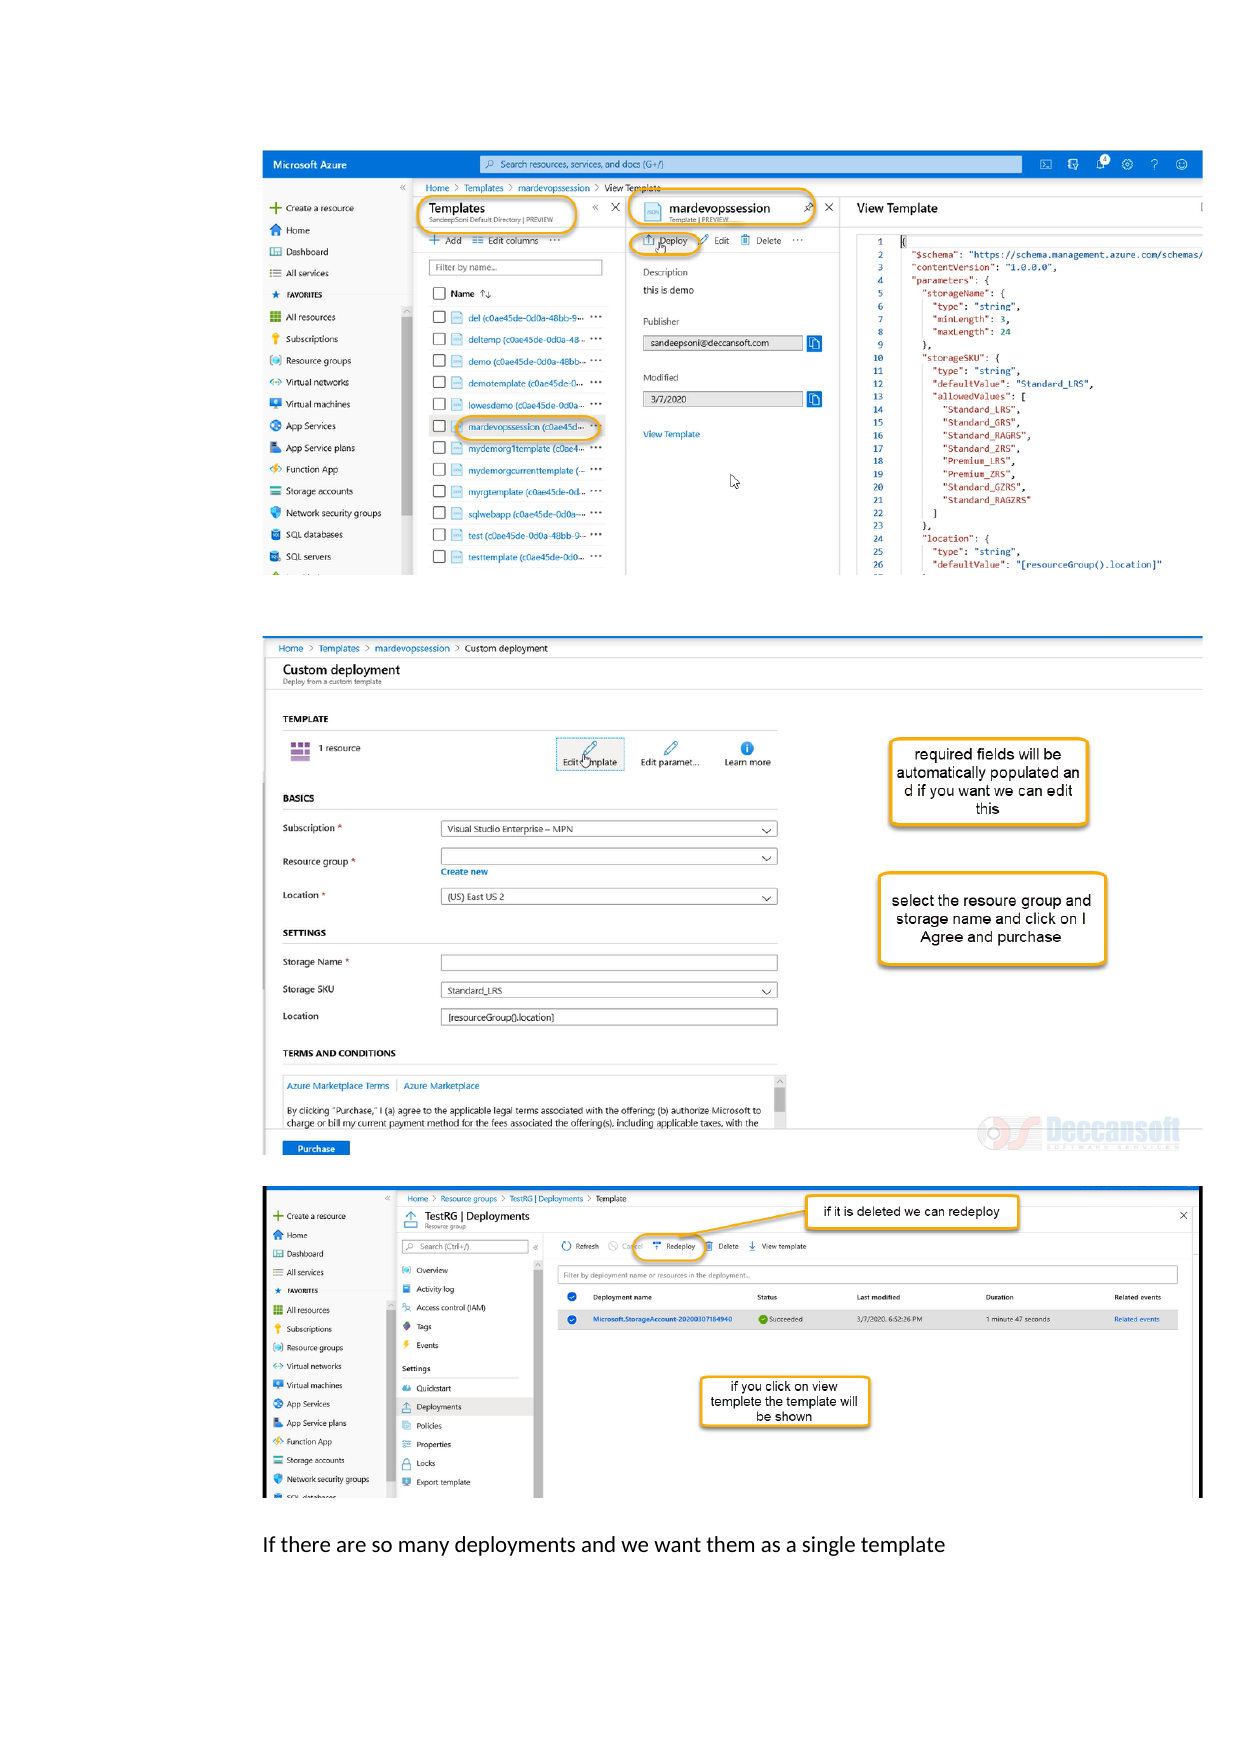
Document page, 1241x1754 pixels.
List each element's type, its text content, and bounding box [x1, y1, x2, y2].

picture [262, 150, 1203, 575]
list If there are so many deployments and we want them as a single template [262, 1530, 1090, 1558]
picture [262, 636, 1203, 1155]
picture [262, 1186, 1203, 1498]
